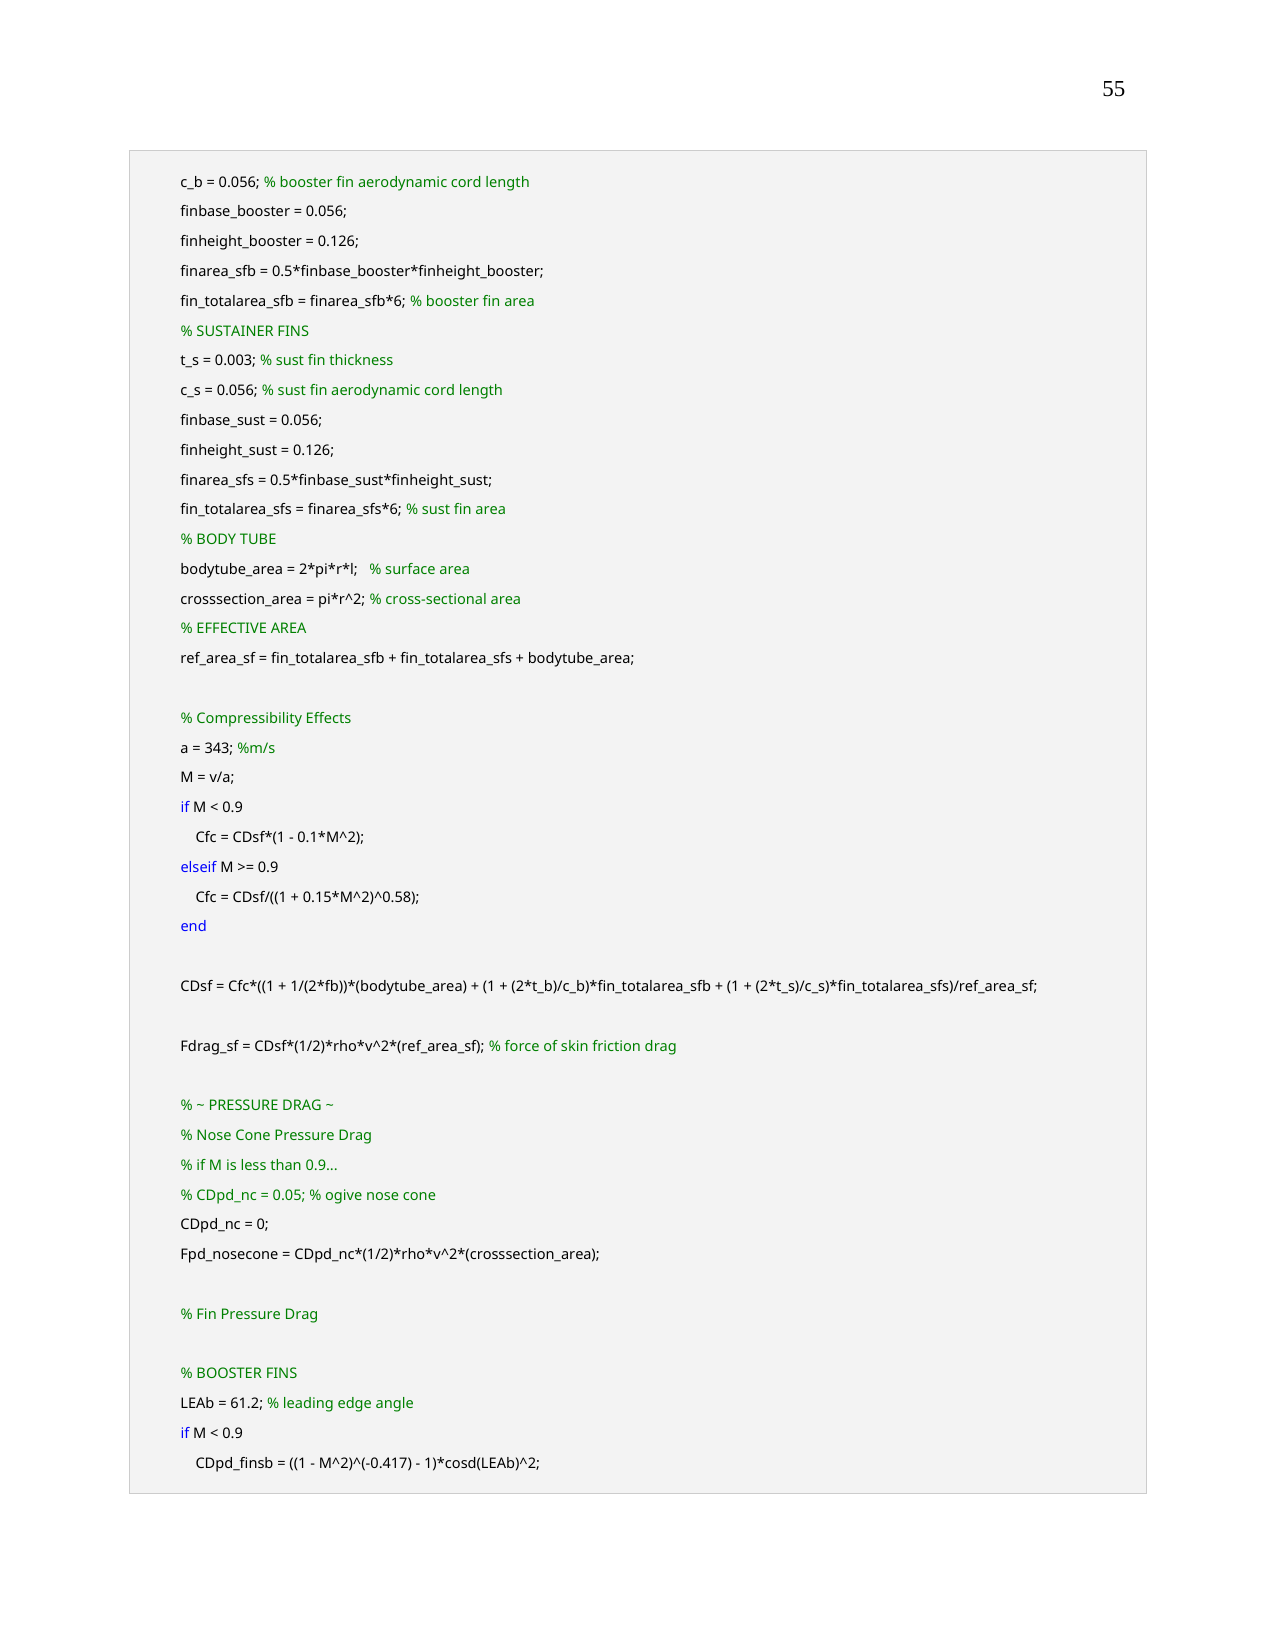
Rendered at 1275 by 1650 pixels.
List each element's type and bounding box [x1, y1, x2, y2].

text [130, 151, 1146, 1493]
